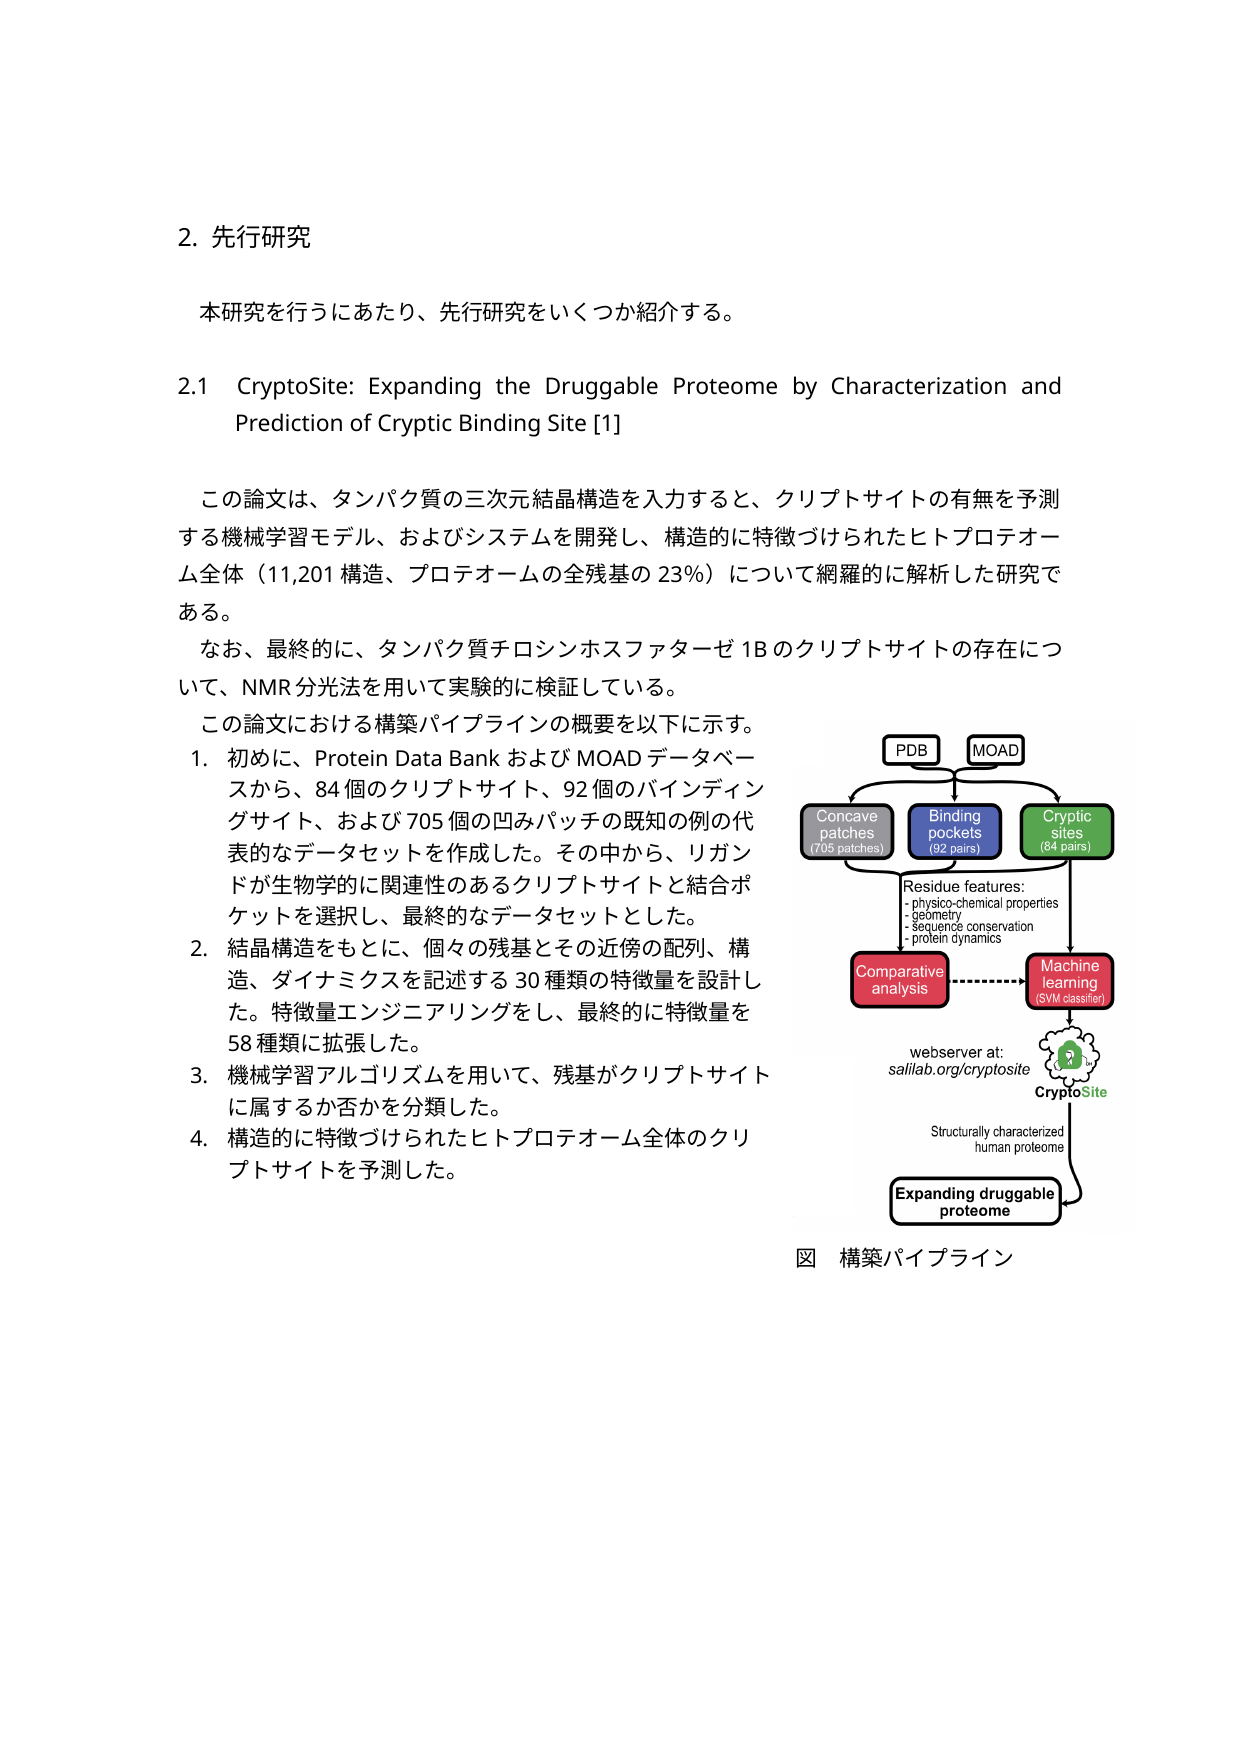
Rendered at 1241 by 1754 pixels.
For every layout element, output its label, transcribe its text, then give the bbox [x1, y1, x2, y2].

text この論文は、タンパク質の三次元結晶構造を入力すると、クリプトサイトの有無を予測する機械学習モデル、およびシステムを開発し、構造的に特徴づけられたヒトプロテオーム全体（11,201構造、プロテオームの全残基の23％）について網羅的に解析した研究である。 [177, 479, 1063, 629]
text 2. 先行研究 [177, 217, 1063, 254]
picture [792, 719, 1135, 1237]
text 2.1 CryptoSite: Expanding the Druggable Proteome by Characterization and Prediction of Cryptic Binding Site [1] [177, 367, 1063, 442]
text なお、最終的に、タンパク質チロシンホスファターゼ1Bのクリプトサイトの存在について、NMR分光法を用いて実験的に検証している。 [177, 629, 1063, 704]
list この論文における構築パイプラインの概要を以下に示す。 [177, 704, 1063, 742]
text 本研究を行うにあたり、先行研究をいくつか紹介する。 [177, 292, 1063, 329]
